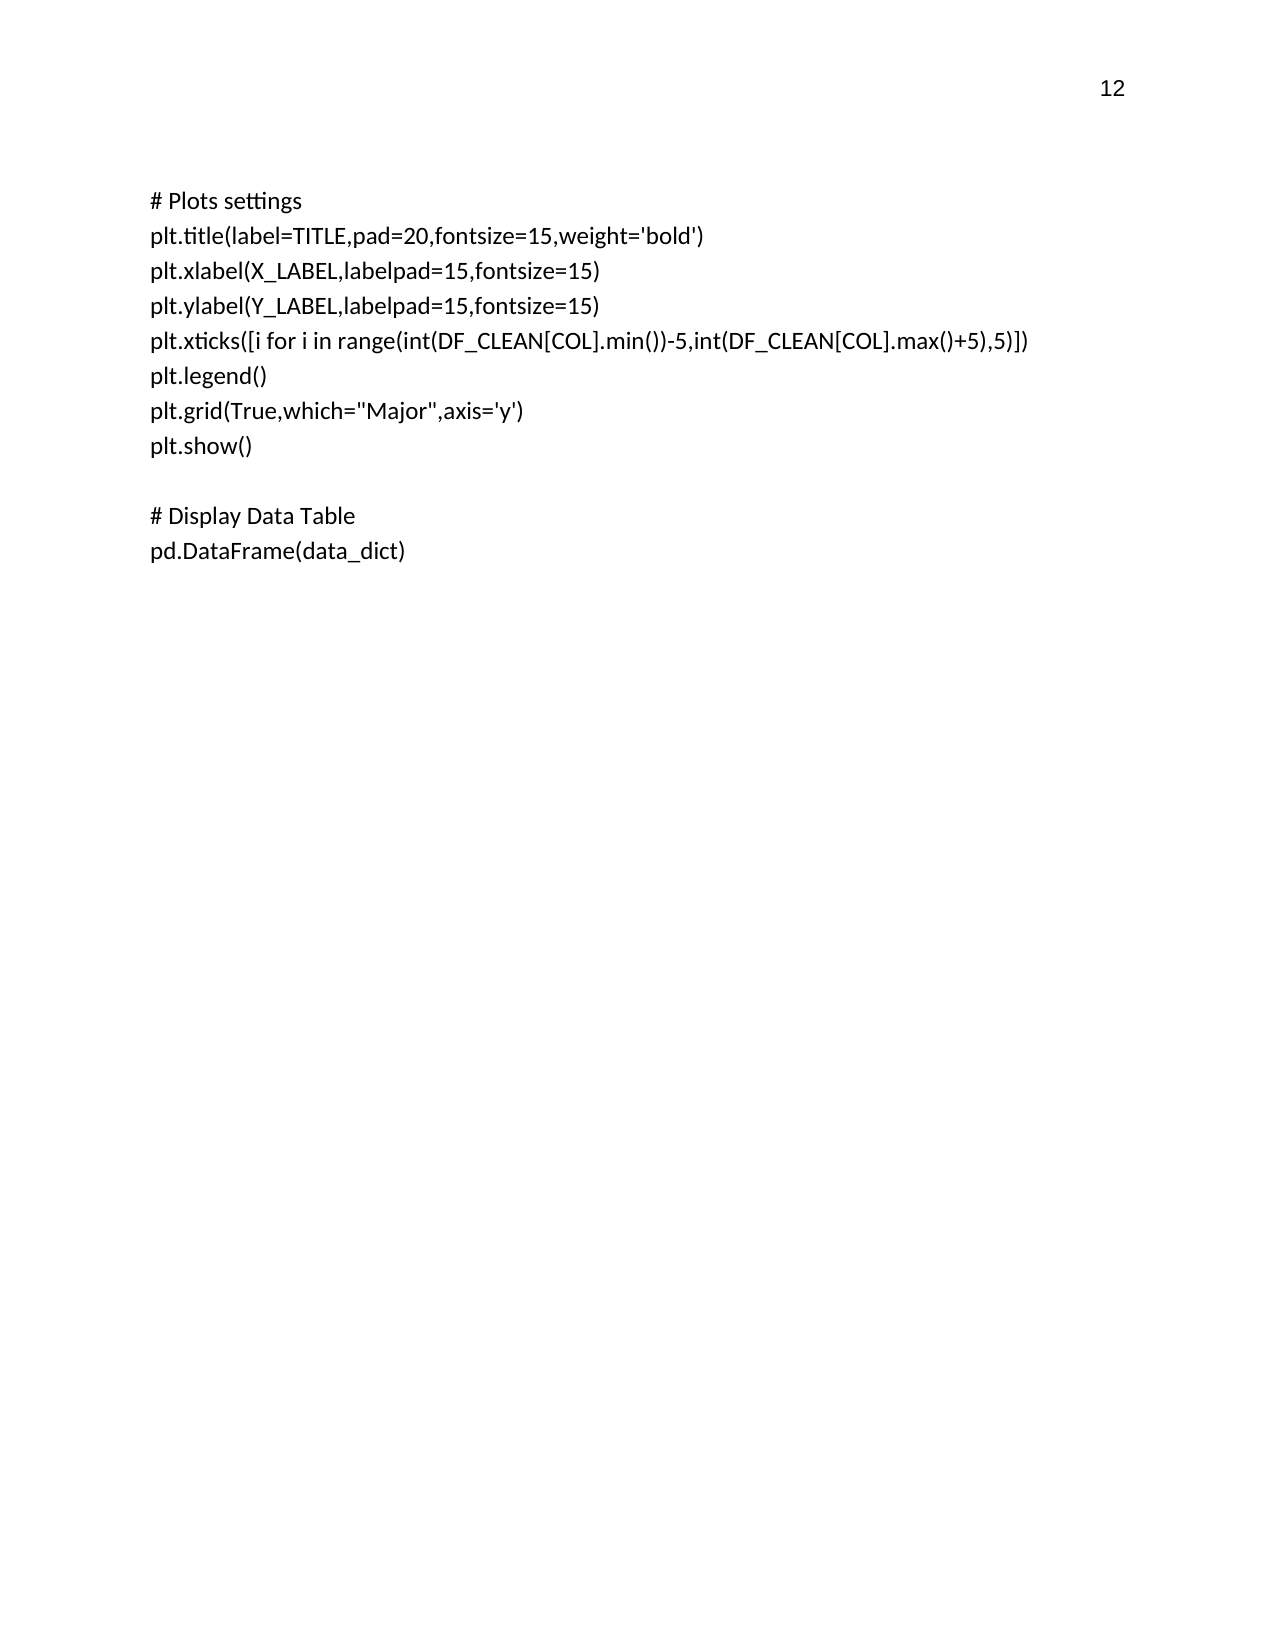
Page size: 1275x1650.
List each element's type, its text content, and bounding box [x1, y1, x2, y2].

text plt.show() [150, 430, 1125, 461]
text plt.grid(True,which="Major",axis='y') [150, 395, 1125, 426]
text plt.ylabel(Y_LABEL,labelpad=15,fontsize=15) [150, 290, 1125, 321]
text plt.xlabel(X_LABEL,labelpad=15,fontsize=15) [150, 255, 1125, 286]
text plt.xticks([i for i in range(int(DF_CLEAN[COL].min())-5,int(DF_CLEAN[COL].max()+5),5)]) [150, 325, 1125, 356]
text # Display Data Table [150, 500, 1125, 531]
text pd.DataFrame(data_dict) [150, 535, 1125, 566]
text # Plots settings [150, 185, 1125, 216]
text plt.legend() [150, 360, 1125, 391]
text plt.title(label=TITLE,pad=20,fontsize=15,weight='bold') [150, 220, 1125, 251]
